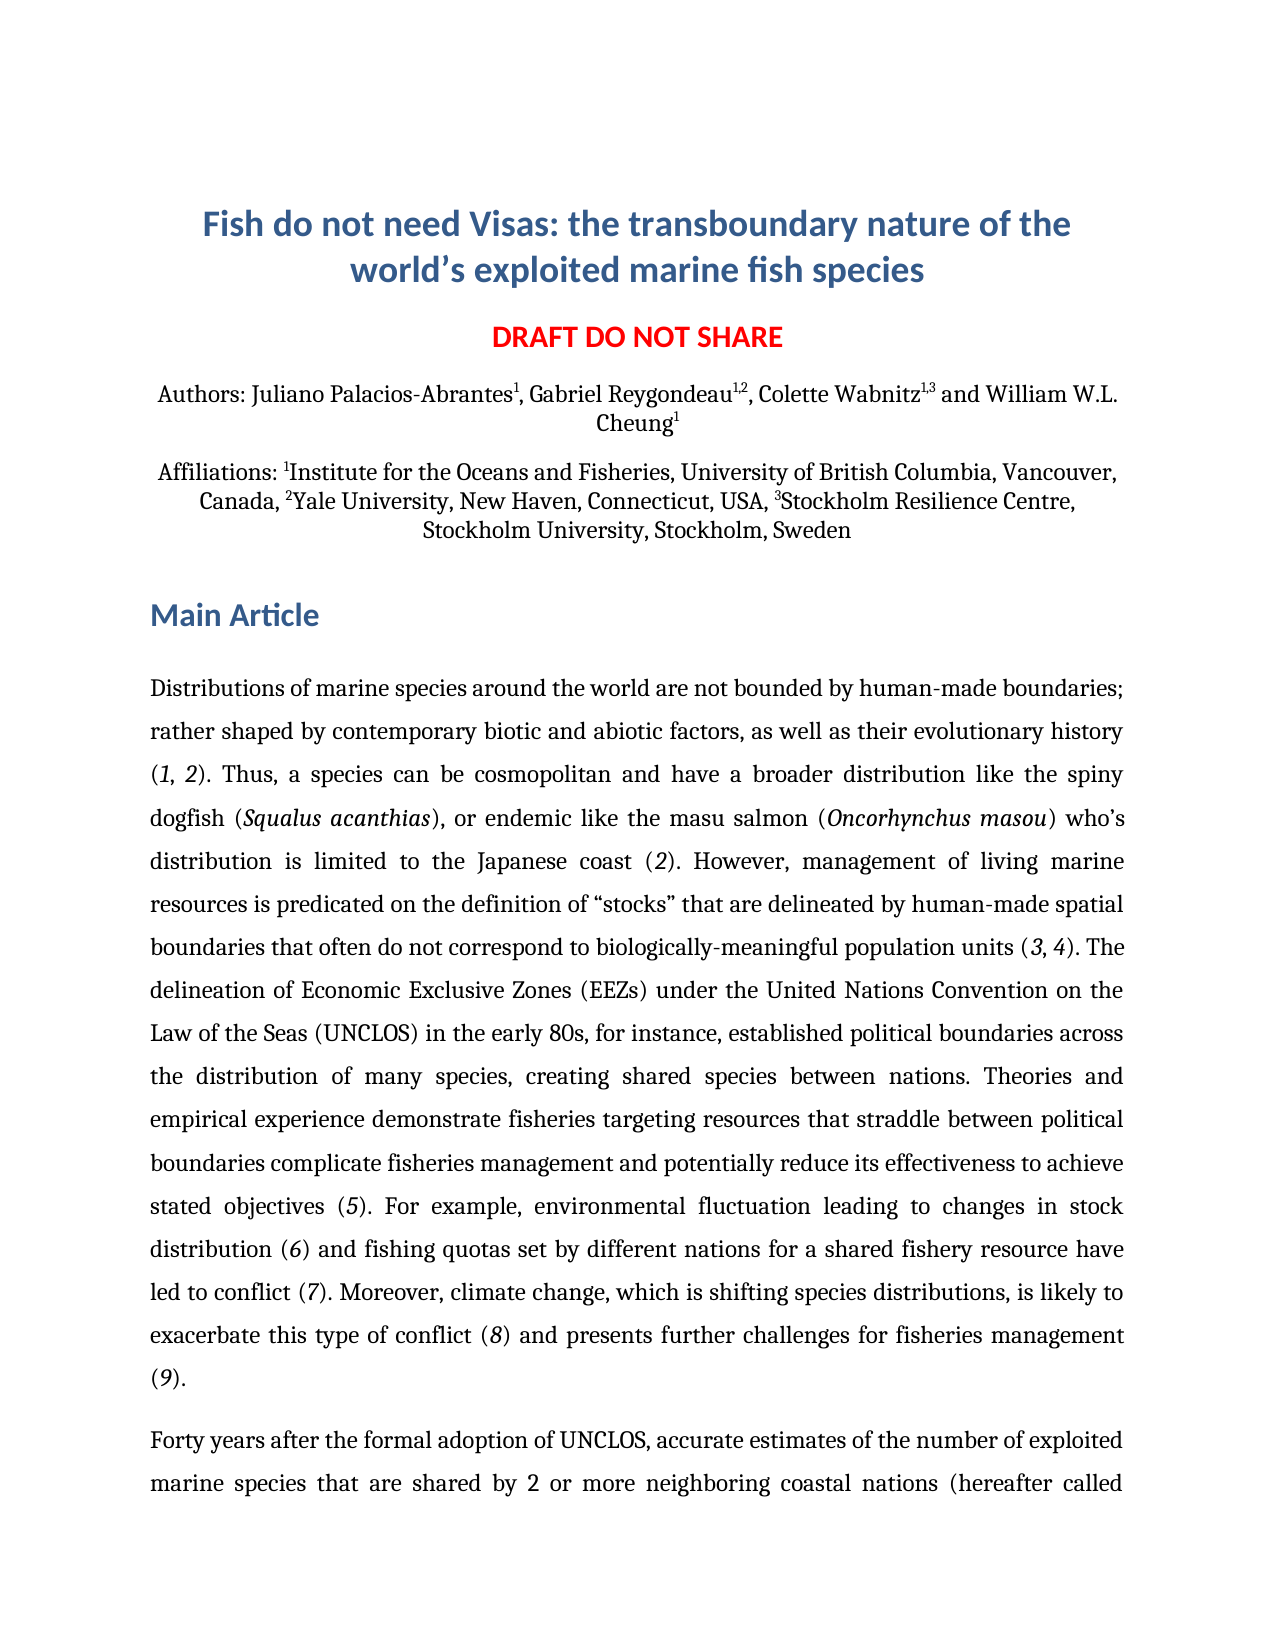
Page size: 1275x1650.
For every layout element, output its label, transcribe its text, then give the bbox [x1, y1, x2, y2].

text Authors: Juliano Palacios-Abrantes1, Gabriel Reygondeau1,2, Colette Wabnitz1,3 and William W.L. Cheung1 [150, 380, 1125, 437]
title Fish do not need Visas: the transboundary nature of the world’s exploited marine fish species [150, 200, 1125, 292]
subtitle DRAFT DO NOT SHARE [150, 317, 1125, 355]
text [150, 1426, 1125, 1498]
text Affiliations: 1Institute for the Oceans and Fisheries, University of British Columbia, Vancouver, Canada, 2Yale University, New Haven, Connecticut, USA, 3Stockholm Resilience Centre, Stockholm University, Stockholm, Sweden [150, 458, 1125, 544]
text Distributions of marine species around the world are not bounded by human-made boundaries; rather shaped by contemporary biotic and abiotic factors, as well as their evolutionary history (1, 2). Thus, a species can be cosmopolitan and have a broader distribution like the spiny dogfish (Squalus acanthias), or endemic like the masu salmon (Oncorhynchus masou) who’s distribution is limited to the Japanese coast (2). However, management of living marine resources is predicated on the definition of “stocks” that are delineated by human-made spatial boundaries that often do not correspond to biologically-meaningful population units (3, 4). The delineation of Economic Exclusive Zones (EEZs) under the United Nations Convention on the Law of the Seas (UNCLOS) in the early 80s, for instance, established political boundaries across the distribution of many species, creating shared species between nations. Theories and empirical experience demonstrate fisheries targeting resources that straddle between political boundaries complicate fisheries management and potentially reduce its effectiveness to achieve stated objectives (5). For example, environmental fluctuation leading to changes in stock distribution (6) and fishing quotas set by different nations for a shared fishery resource have led to conflict (7). Moreover, climate change, which is shifting species distributions, is likely to exacerbate this type of conflict (8) and presents further challenges for fisheries management (9). [150, 674, 1125, 1393]
subtitle Main Article [150, 594, 1125, 635]
